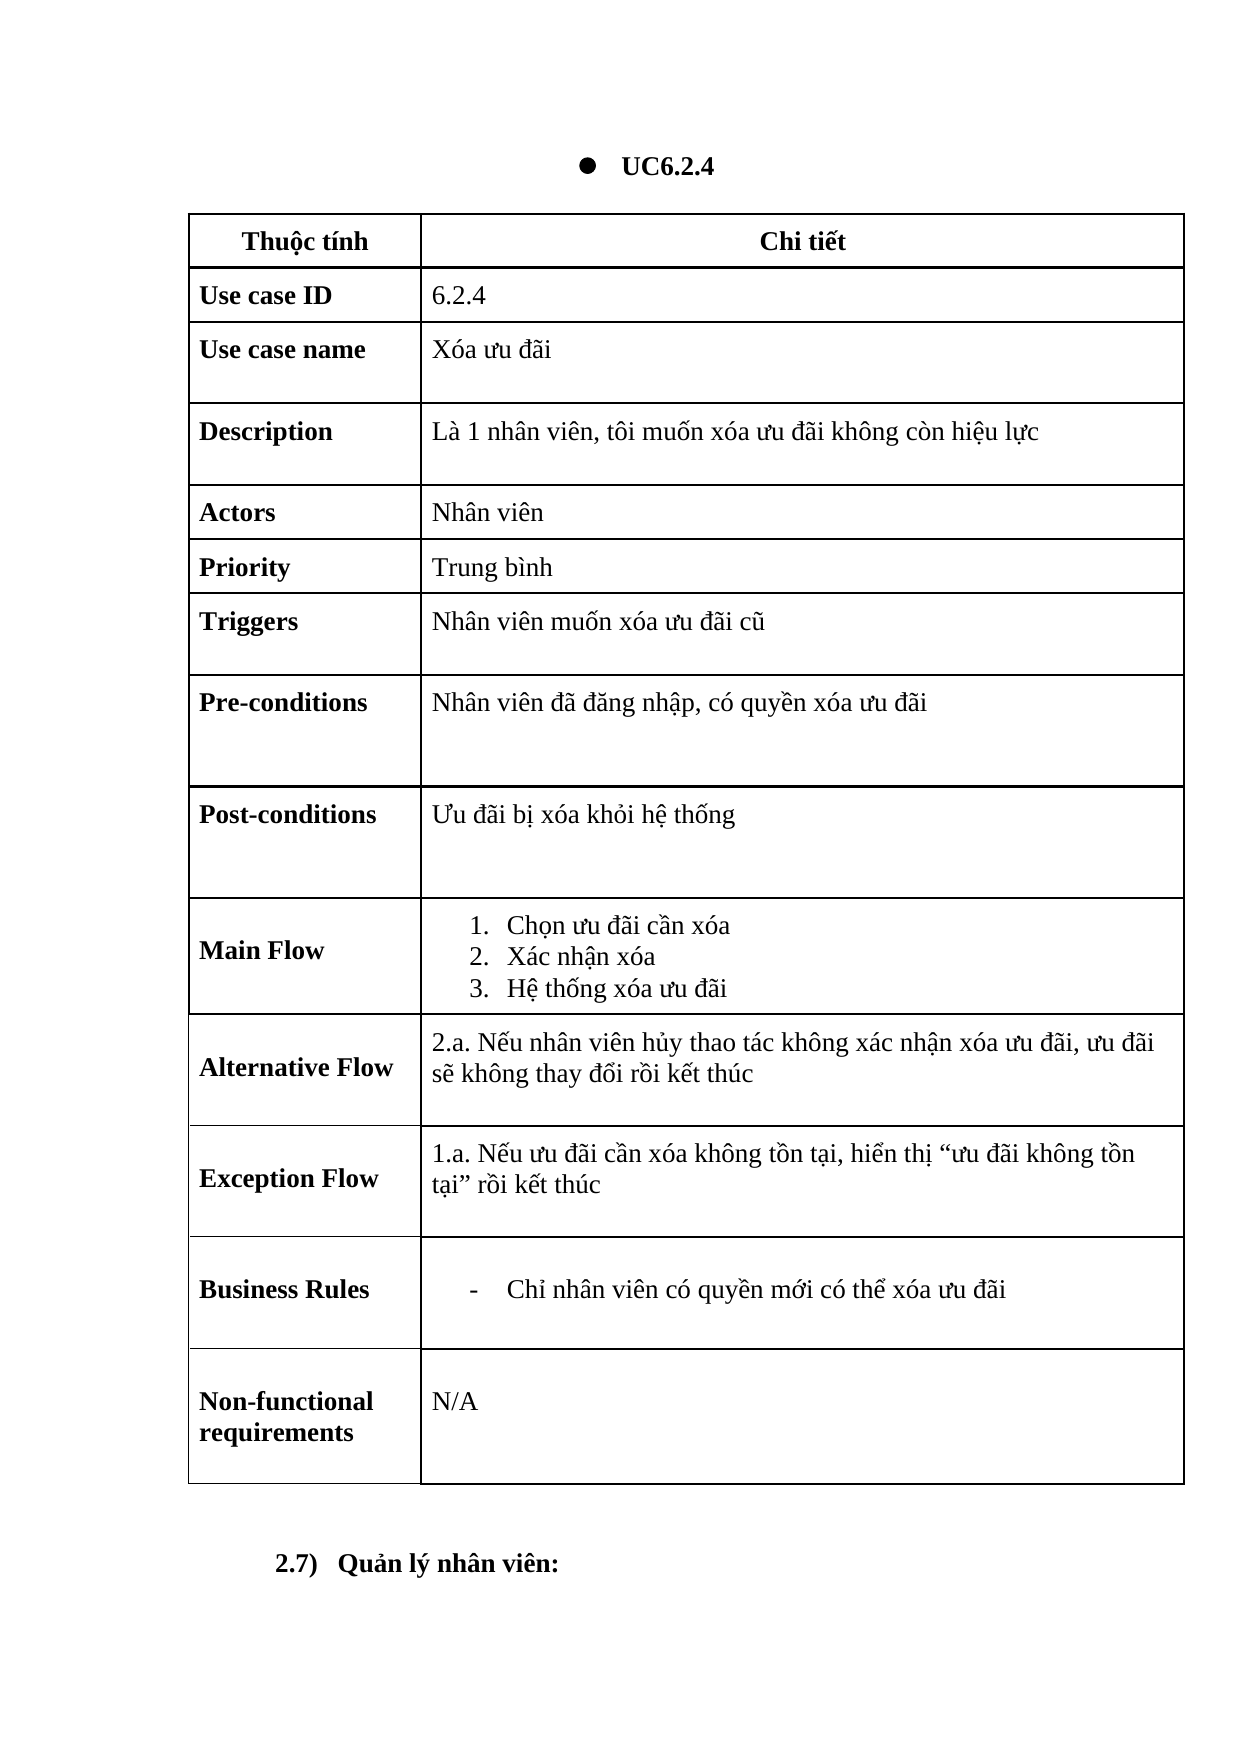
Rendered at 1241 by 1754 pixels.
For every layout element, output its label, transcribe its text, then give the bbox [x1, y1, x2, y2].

table_cell 1.a. Nếu ưu đãi cần xóa không tồn tại, hiển thị “ưu đãi không tồn tại” rồi kết thúc [422, 1127, 1183, 1236]
table_cell Nhân viên [422, 486, 1183, 538]
table_cell Priority [190, 540, 420, 592]
table_cell Use case ID [190, 269, 420, 321]
list Quản lý nhân viên: [275, 1547, 1104, 1578]
table_cell Xóa ưu đãi [422, 323, 1183, 402]
table_cell Triggers [190, 594, 420, 674]
table_cell Post-conditions [190, 788, 420, 897]
table_cell Description [190, 404, 420, 484]
table_cell 6.2.4 [422, 269, 1183, 321]
table_cell Trung bình [422, 540, 1183, 592]
table_cell Alternative Flow [189, 1015, 420, 1125]
table_cell Nhân viên đã đăng nhập, có quyền xóa ưu đãi [422, 676, 1183, 785]
table_header Thuộc tính [190, 215, 420, 266]
table_cell Non-functional requirements [189, 1348, 420, 1483]
table_cell Chỉ nhân viên có quyền mới có thể xóa ưu đãi [422, 1238, 1183, 1348]
table_cell Exception Flow [189, 1125, 420, 1236]
list UC6.2.4 [187, 150, 1104, 181]
table_cell N/A [422, 1350, 1183, 1483]
table_cell 2.a. Nếu nhân viên hủy thao tác không xác nhận xóa ưu đãi, ưu đãi sẽ không thay đổi rồi kết thúc [422, 1015, 1183, 1125]
table_cell Ưu đãi bị xóa khỏi hệ thống [422, 788, 1183, 897]
table_cell Chọn ưu đãi cần xóa Xác nhận xóa Hệ thống xóa ưu đãi [422, 899, 1183, 1013]
table_cell Use case name [190, 323, 420, 402]
table_cell Actors [190, 486, 420, 538]
table_cell Nhân viên muốn xóa ưu đãi cũ [422, 594, 1183, 674]
table_cell Là 1 nhân viên, tôi muốn xóa ưu đãi không còn hiệu lực [422, 404, 1183, 484]
table_cell Main Flow [190, 899, 420, 1013]
table_cell Business Rules [189, 1236, 420, 1348]
table_cell Pre-conditions [190, 676, 420, 785]
table_header Chi tiết [422, 215, 1183, 266]
